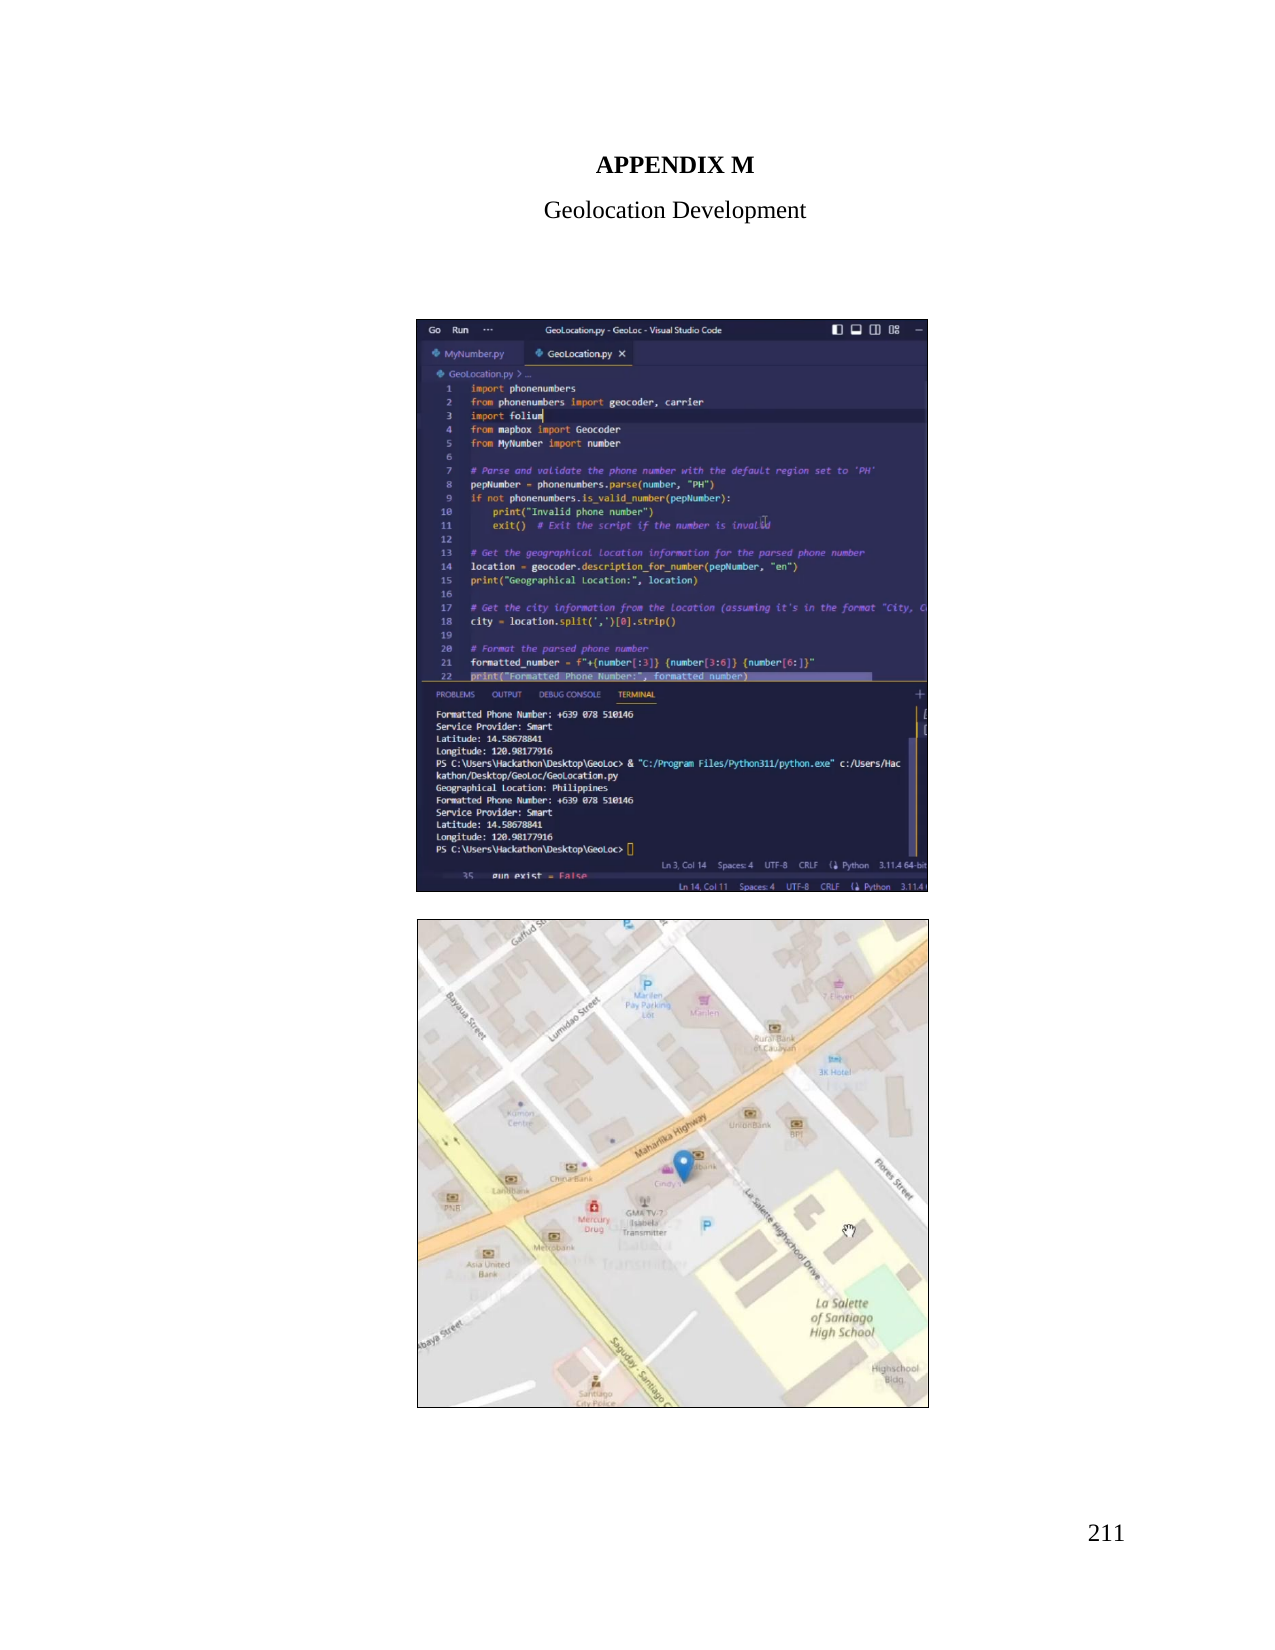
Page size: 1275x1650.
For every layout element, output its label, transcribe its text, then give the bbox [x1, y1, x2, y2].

text APPENDIX M [225, 150, 1125, 179]
picture [417, 320, 927, 891]
text Geolocation Development [225, 195, 1125, 224]
picture [418, 920, 928, 1407]
